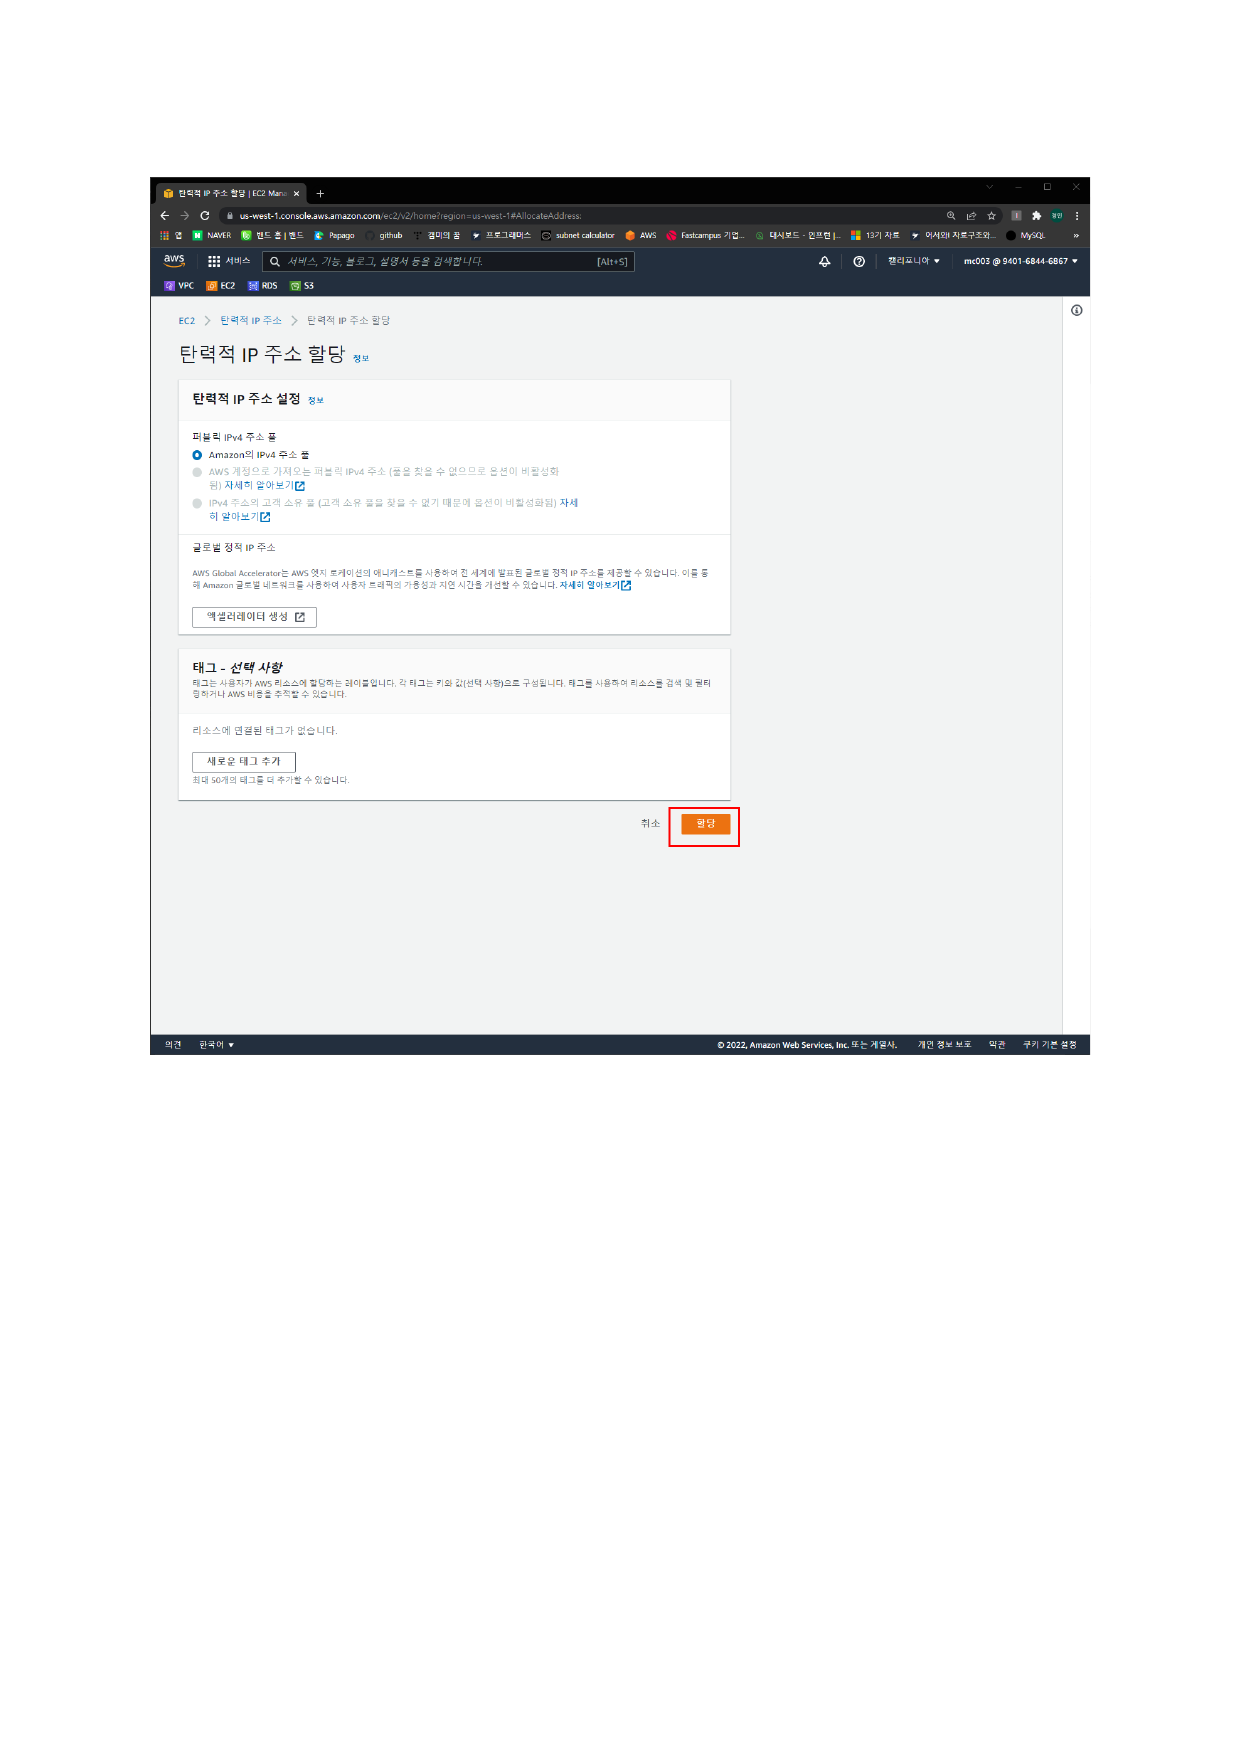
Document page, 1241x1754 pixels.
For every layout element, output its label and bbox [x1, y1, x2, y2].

picture [150, 177, 1091, 1055]
